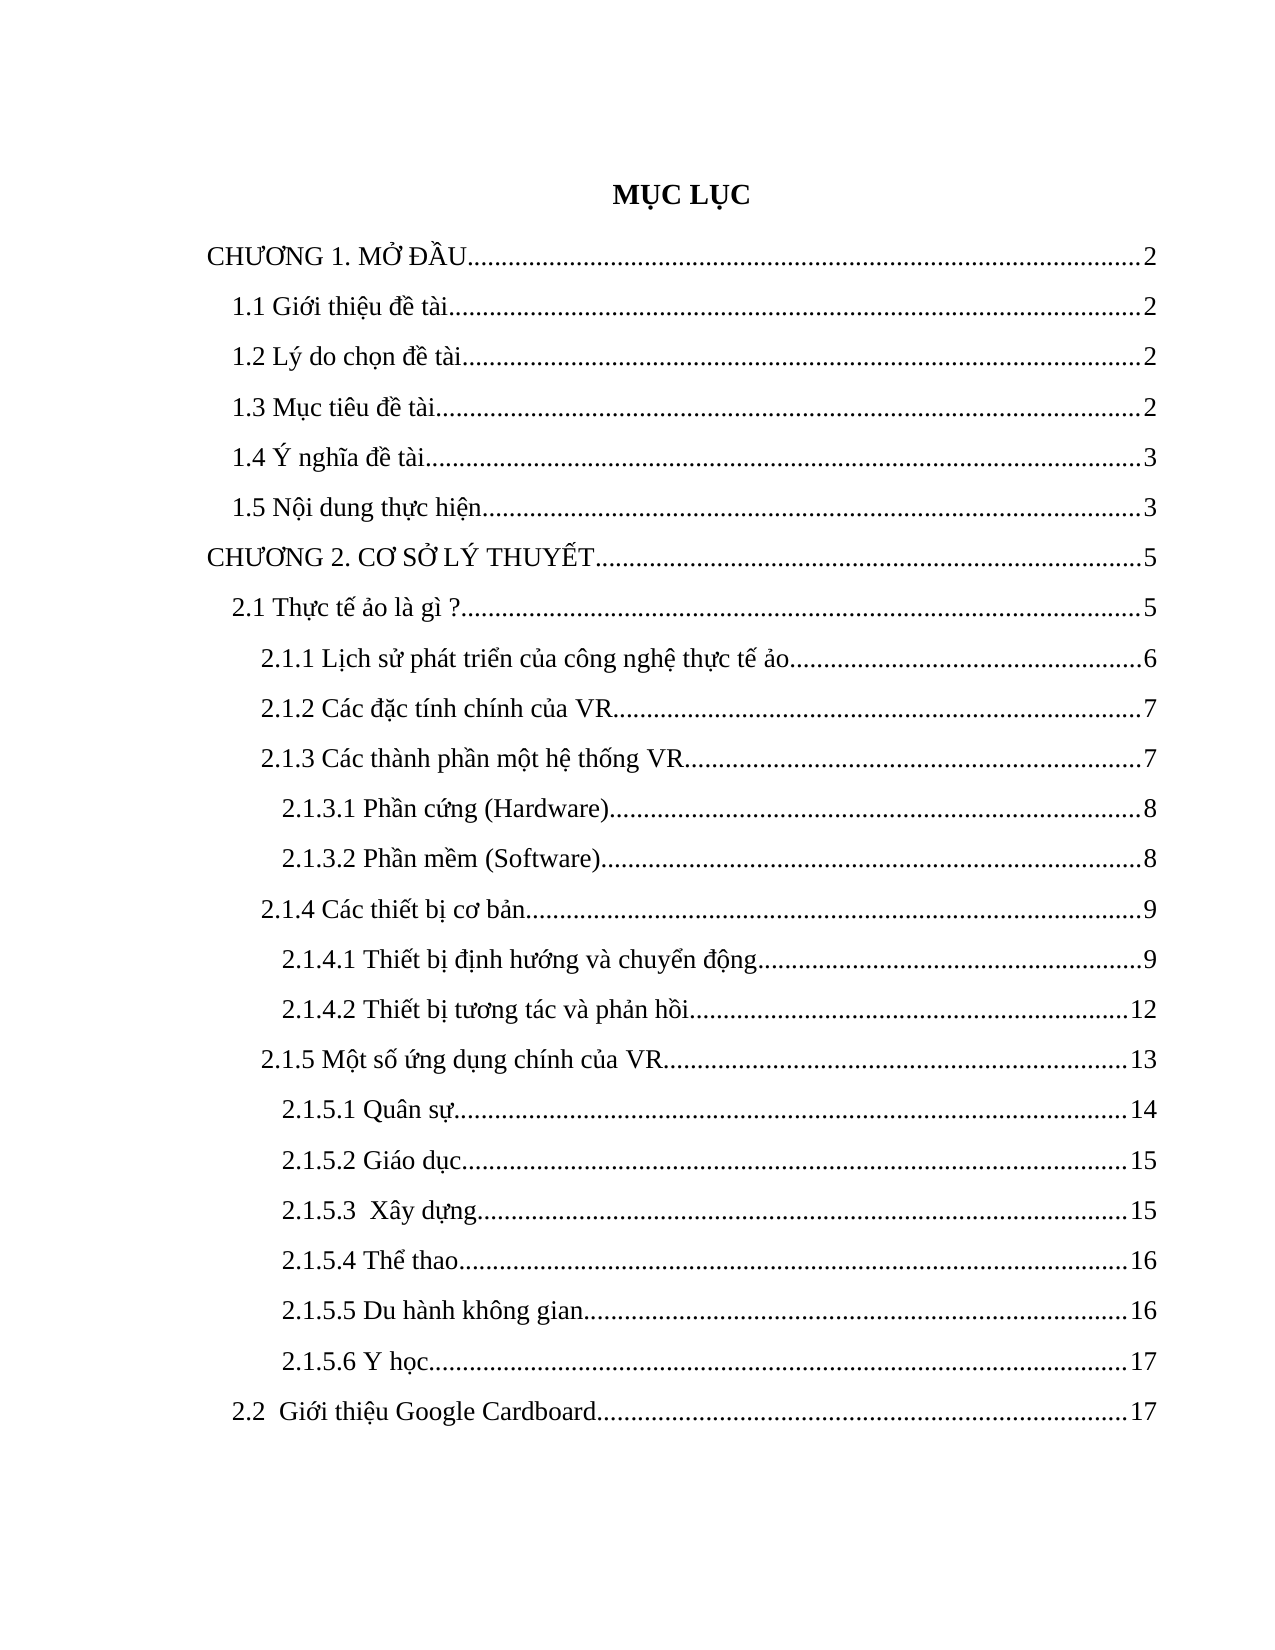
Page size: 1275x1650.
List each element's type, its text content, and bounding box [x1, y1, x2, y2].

text CHƯƠNG 2. CƠ SỞ LÝ THUYẾT 5 [207, 541, 1157, 572]
text 2.1.3.1 Phần cứng (Hardware) 8 [282, 792, 1157, 823]
text 2.1.4 Các thiết bị cơ bản 9 [261, 893, 1157, 924]
text 2.1.3.2 Phần mềm (Software) 8 [282, 842, 1157, 874]
text 2.1.2 Các đặc tính chính của VR 7 [261, 692, 1157, 723]
text 1.1 Giới thiệu đề tài 2 [232, 290, 1157, 321]
text 2.1.3 Các thành phần một hệ thống VR 7 [261, 742, 1157, 773]
subtitle MỤC LỤC [207, 177, 1157, 211]
text 2.1.5.2 Giáo dục 15 [282, 1144, 1157, 1175]
text 2.1.1 Lịch sử phát triển của công nghệ thực tế ảo 6 [261, 642, 1157, 673]
text 1.3 Mục tiêu đề tài 2 [232, 391, 1157, 422]
text 2.2 Giới thiệu Google Cardboard 17 [232, 1395, 1157, 1426]
text 1.4 Ý nghĩa đề tài 3 [232, 441, 1157, 472]
text 1.2 Lý do chọn đề tài 2 [232, 340, 1157, 372]
text CHƯƠNG 1. MỞ ĐẦU 2 [207, 240, 1157, 271]
text 1.5 Nội dung thực hiện 3 [232, 491, 1157, 522]
text 2.1.4.1 Thiết bị định hướng và chuyển động 9 [282, 943, 1157, 974]
text 2.1.4.2 Thiết bị tương tác và phản hồi 12 [282, 993, 1157, 1024]
text 2.1.5.3 Xây dựng 15 [282, 1194, 1157, 1225]
text 2.1.5.1 Quân sự 14 [282, 1093, 1157, 1125]
text 2.1.5.4 Thể thao 16 [282, 1244, 1157, 1275]
text 2.1.5 Một số ứng dụng chính của VR 13 [261, 1043, 1157, 1074]
text 2.1.5.6 Y học 17 [282, 1344, 1157, 1376]
text 2.1.5.5 Du hành không gian 16 [282, 1294, 1157, 1326]
text 2.1 Thực tế ảo là gì ? 5 [232, 591, 1157, 623]
